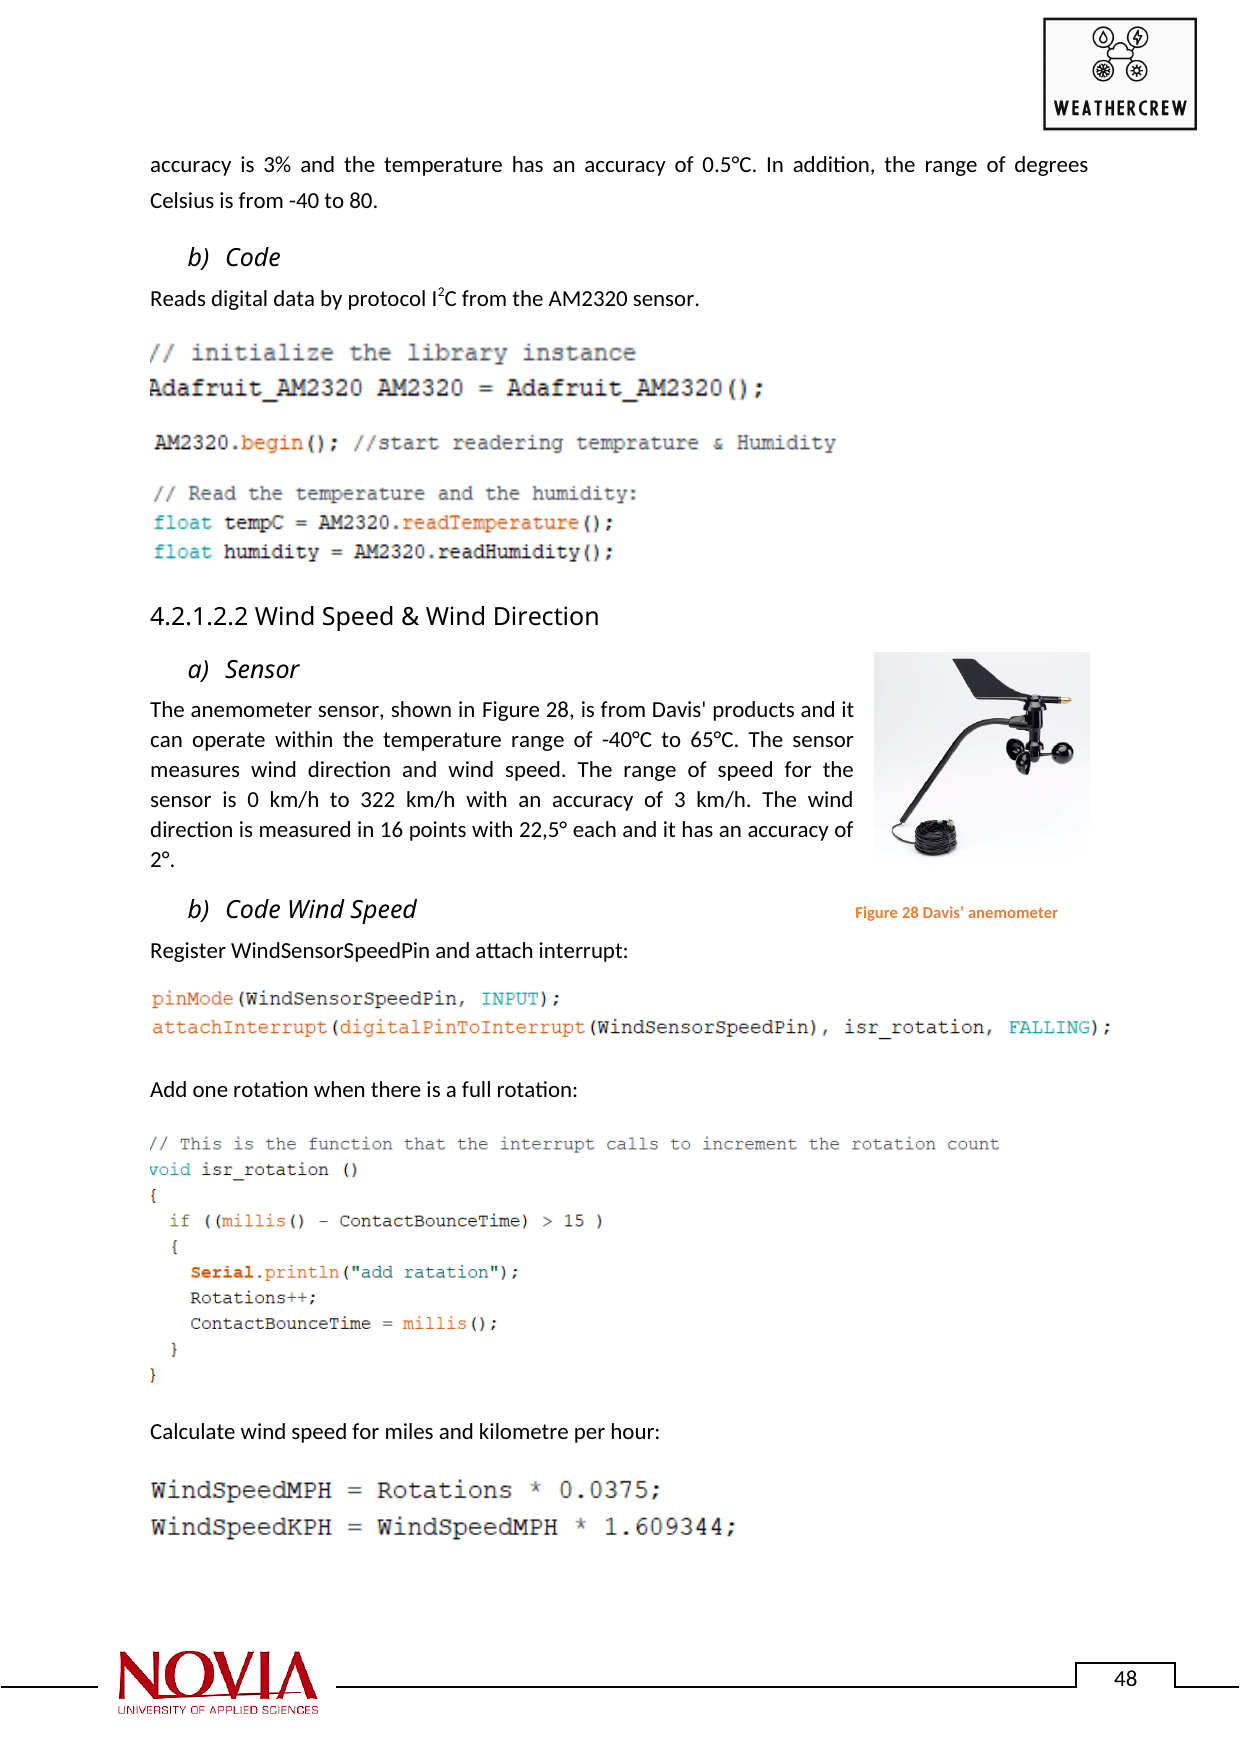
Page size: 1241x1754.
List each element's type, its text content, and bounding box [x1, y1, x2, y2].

picture [150, 1470, 747, 1555]
subtitle Code [187, 239, 1090, 273]
text Calculate wind speed for miles and kilometre per hour: [150, 1417, 1090, 1445]
picture [873, 652, 1091, 866]
subtitle Sensor [187, 651, 1090, 685]
text Register WindSensorSpeedPin and attach interrupt: [150, 936, 1090, 964]
picture [150, 472, 653, 574]
picture [1041, 16, 1199, 132]
picture [150, 1127, 1015, 1392]
subtitle Code Wind Speed [187, 892, 1090, 926]
picture [150, 336, 767, 415]
picture [98, 1638, 336, 1724]
picture [150, 423, 845, 464]
text Add one rotation when there is a full rotation: [150, 1075, 1090, 1103]
picture [150, 988, 1124, 1050]
text Reads digital data by protocol I2C from the AM2320 sensor. [150, 284, 1090, 312]
text The anemometer sensor, shown in Figure 29, is from Davis' products and it can operate within the temperature range of -40°C to 65°C. The sensor measures wind direction and wind speed. The range of speed for the sensor is 0 km/h to 322 km/h with an accuracy of 3 km/h. The wind direction is measured in 16 points with 22,5° each and it has an accuracy of 2°. [150, 696, 1090, 873]
subtitle 4.2.1.2.2 Wind Speed & Wind Direction [150, 599, 1090, 633]
